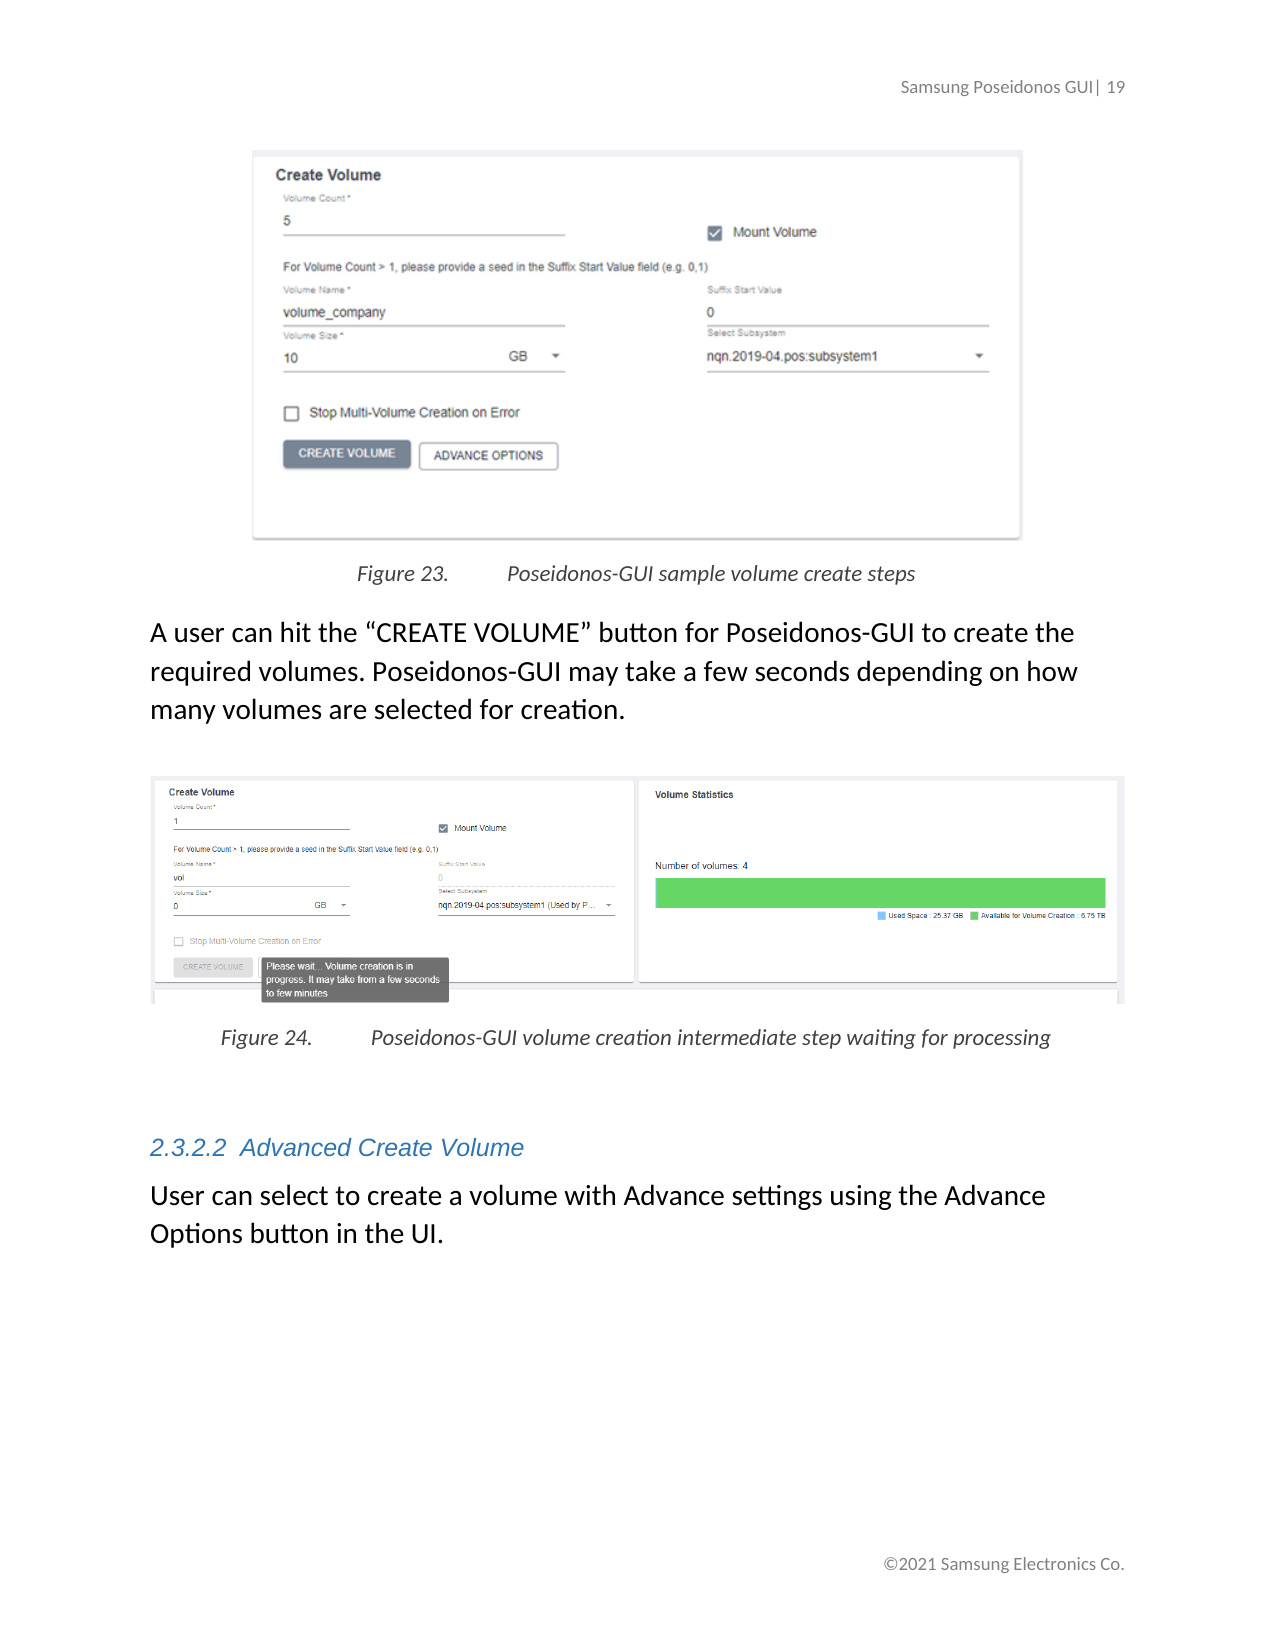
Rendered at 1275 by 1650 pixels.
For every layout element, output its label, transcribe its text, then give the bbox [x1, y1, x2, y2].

text A user can hit the “CREATE VOLUME” button for Poseidonos-GUI to create the required volumes. Poseidonos-GUI may take a few seconds depending on how many volumes are selected for creation. [150, 614, 1125, 757]
list Poseidonos-GUI sample volume create steps [150, 559, 1125, 587]
text User can select to create a volume with Advance settings using the Advance Options button in the UI. [150, 1177, 1125, 1251]
list Advanced Create Volume [150, 1133, 1125, 1162]
list Poseidonos-GUI volume creation intermediate step waiting for processing [150, 1023, 1125, 1051]
picture [252, 150, 1024, 541]
picture [150, 776, 1125, 1004]
